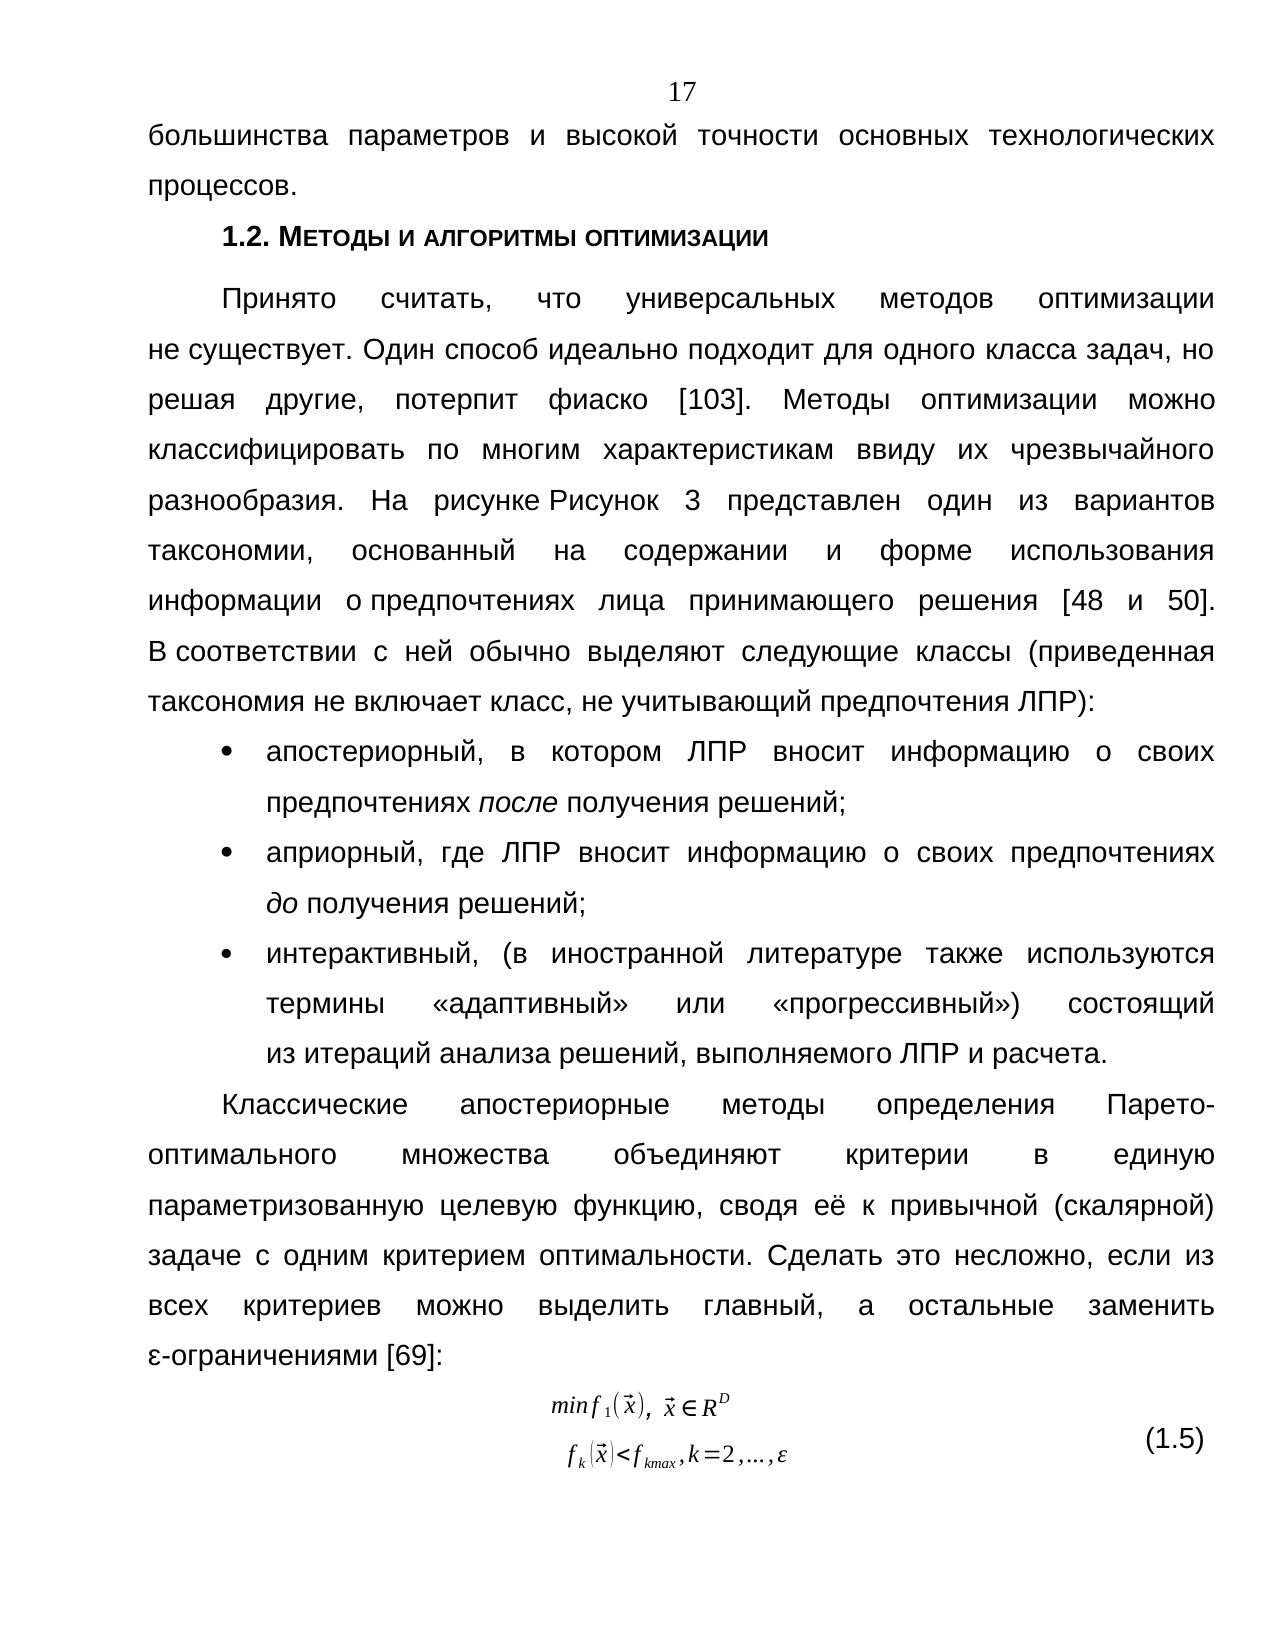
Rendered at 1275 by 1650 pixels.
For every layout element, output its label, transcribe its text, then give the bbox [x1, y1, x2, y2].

table_header , [148, 1389, 1133, 1500]
text Классические апостериорные методы определения Парето-оптимального множества объединяют критерии в единую параметризованную целевую функцию, сводя её к привычной (скалярной) задаче с одним критерием оптимальности. Сделать это несложно, если из всех критериев можно выделить главный, а остальные заменить ԑ-ограничениями [69]: [148, 1087, 1216, 1372]
text Принято считать, что универсальных методов оптимизации не существует. Один способ идеально подходит для одного класса задач, но решая другие, потерпит фиаско [103]. Методы оптимизации можно классифицировать по многим характеристикам ввиду их чрезвычайного разнообразия. На рисунке 3 представлен один из вариантов таксономии, основанный на содержании и форме использования информации о предпочтениях лица принимающего решения [48 и 50]. В соответствии с ней обычно выделяют следующие классы (приведенная таксономия не включает класс, не учитывающий предпочтения ЛПР): [148, 281, 1216, 717]
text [148, 118, 1216, 202]
subtitle 1.2. Методы и алгоритмы оптимизации [222, 219, 1093, 252]
table_header (1.5) [1134, 1389, 1216, 1500]
list апостериорный, в котором ЛПР вносит информацию о своих предпочтениях после получения решений; [222, 734, 1216, 818]
list априорный, где ЛПР вносит информацию о своих предпочтениях до получения решений; [222, 835, 1216, 919]
list интерактивный, (в иностранной литературе также используются термины «адаптивный» или «прогрессивный») состоящий из итераций анализа решений, выполняемого ЛПР и расчета. [222, 936, 1216, 1070]
